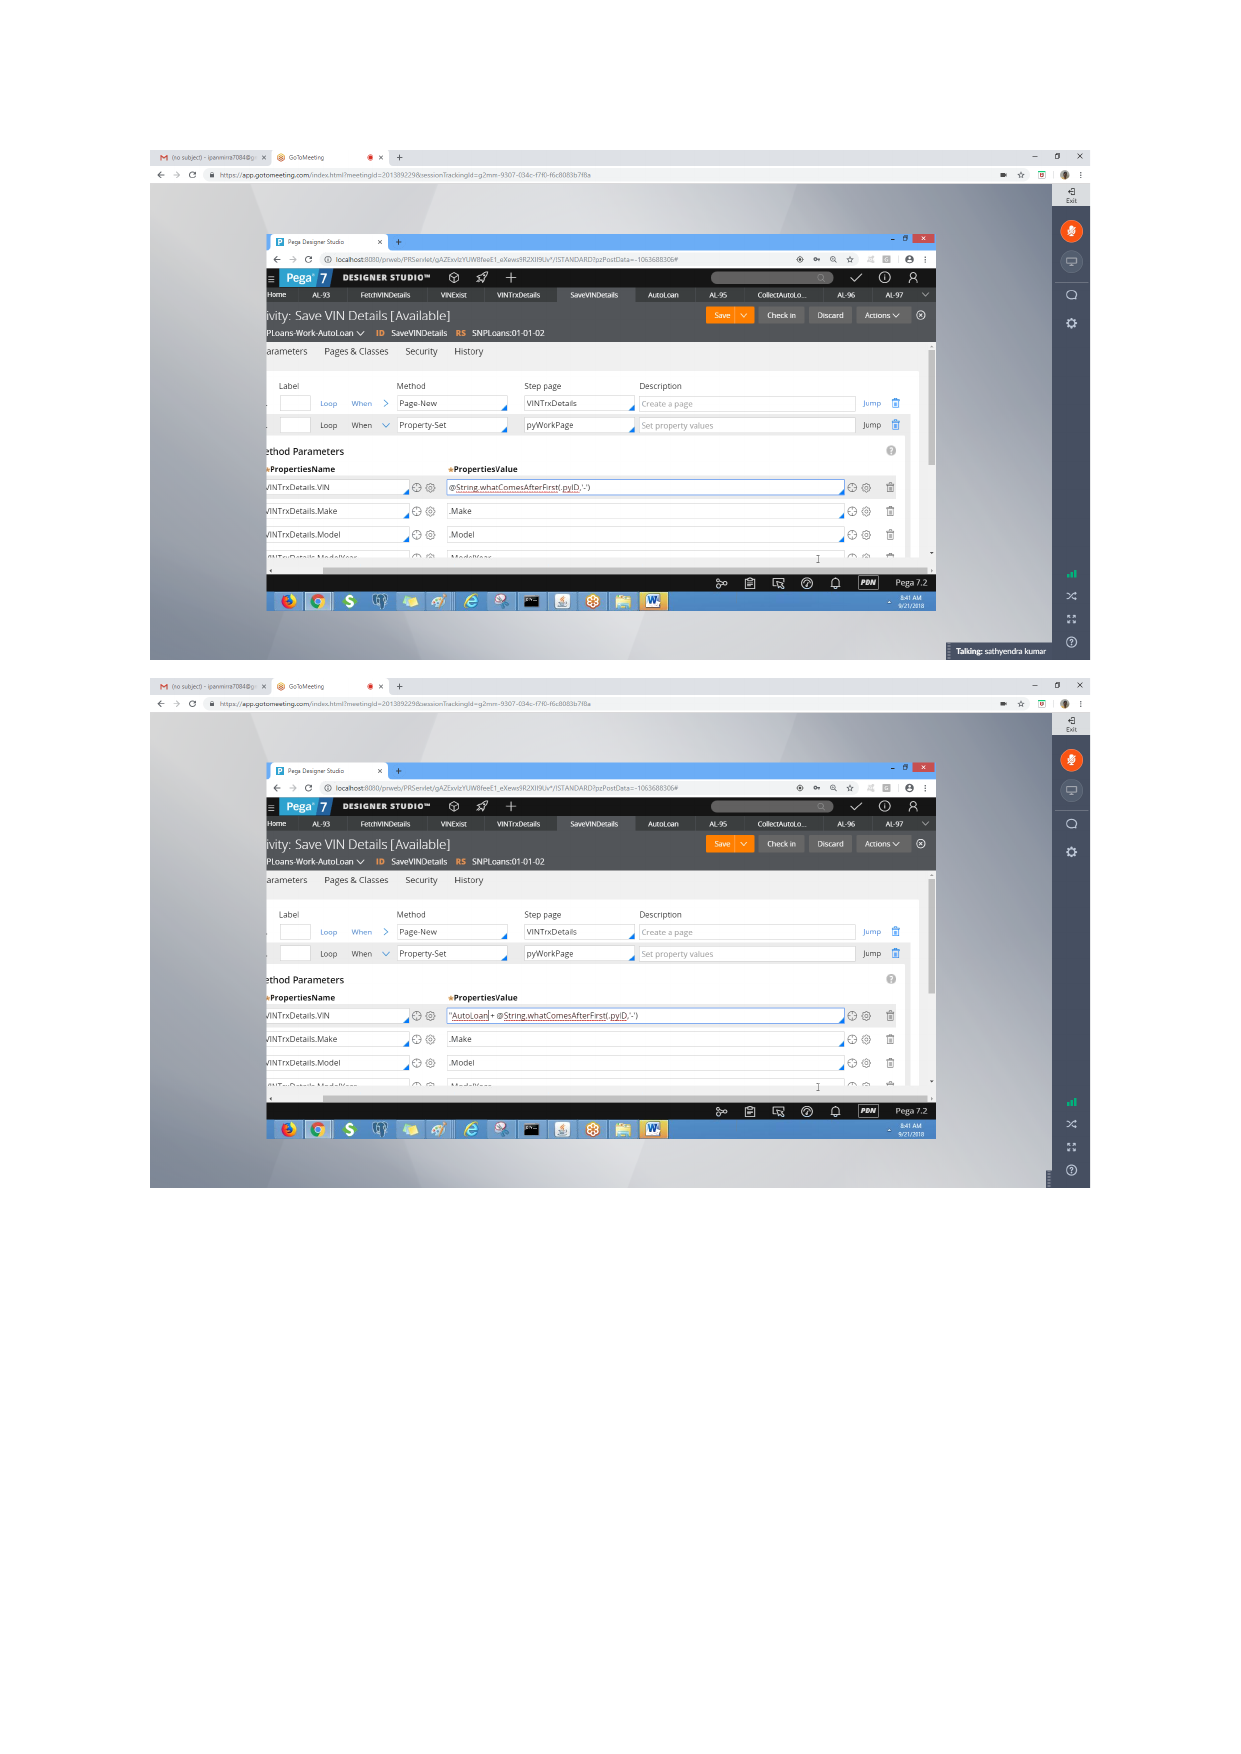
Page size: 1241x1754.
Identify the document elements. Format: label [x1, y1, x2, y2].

picture [150, 678, 1091, 1188]
picture [150, 150, 1091, 660]
